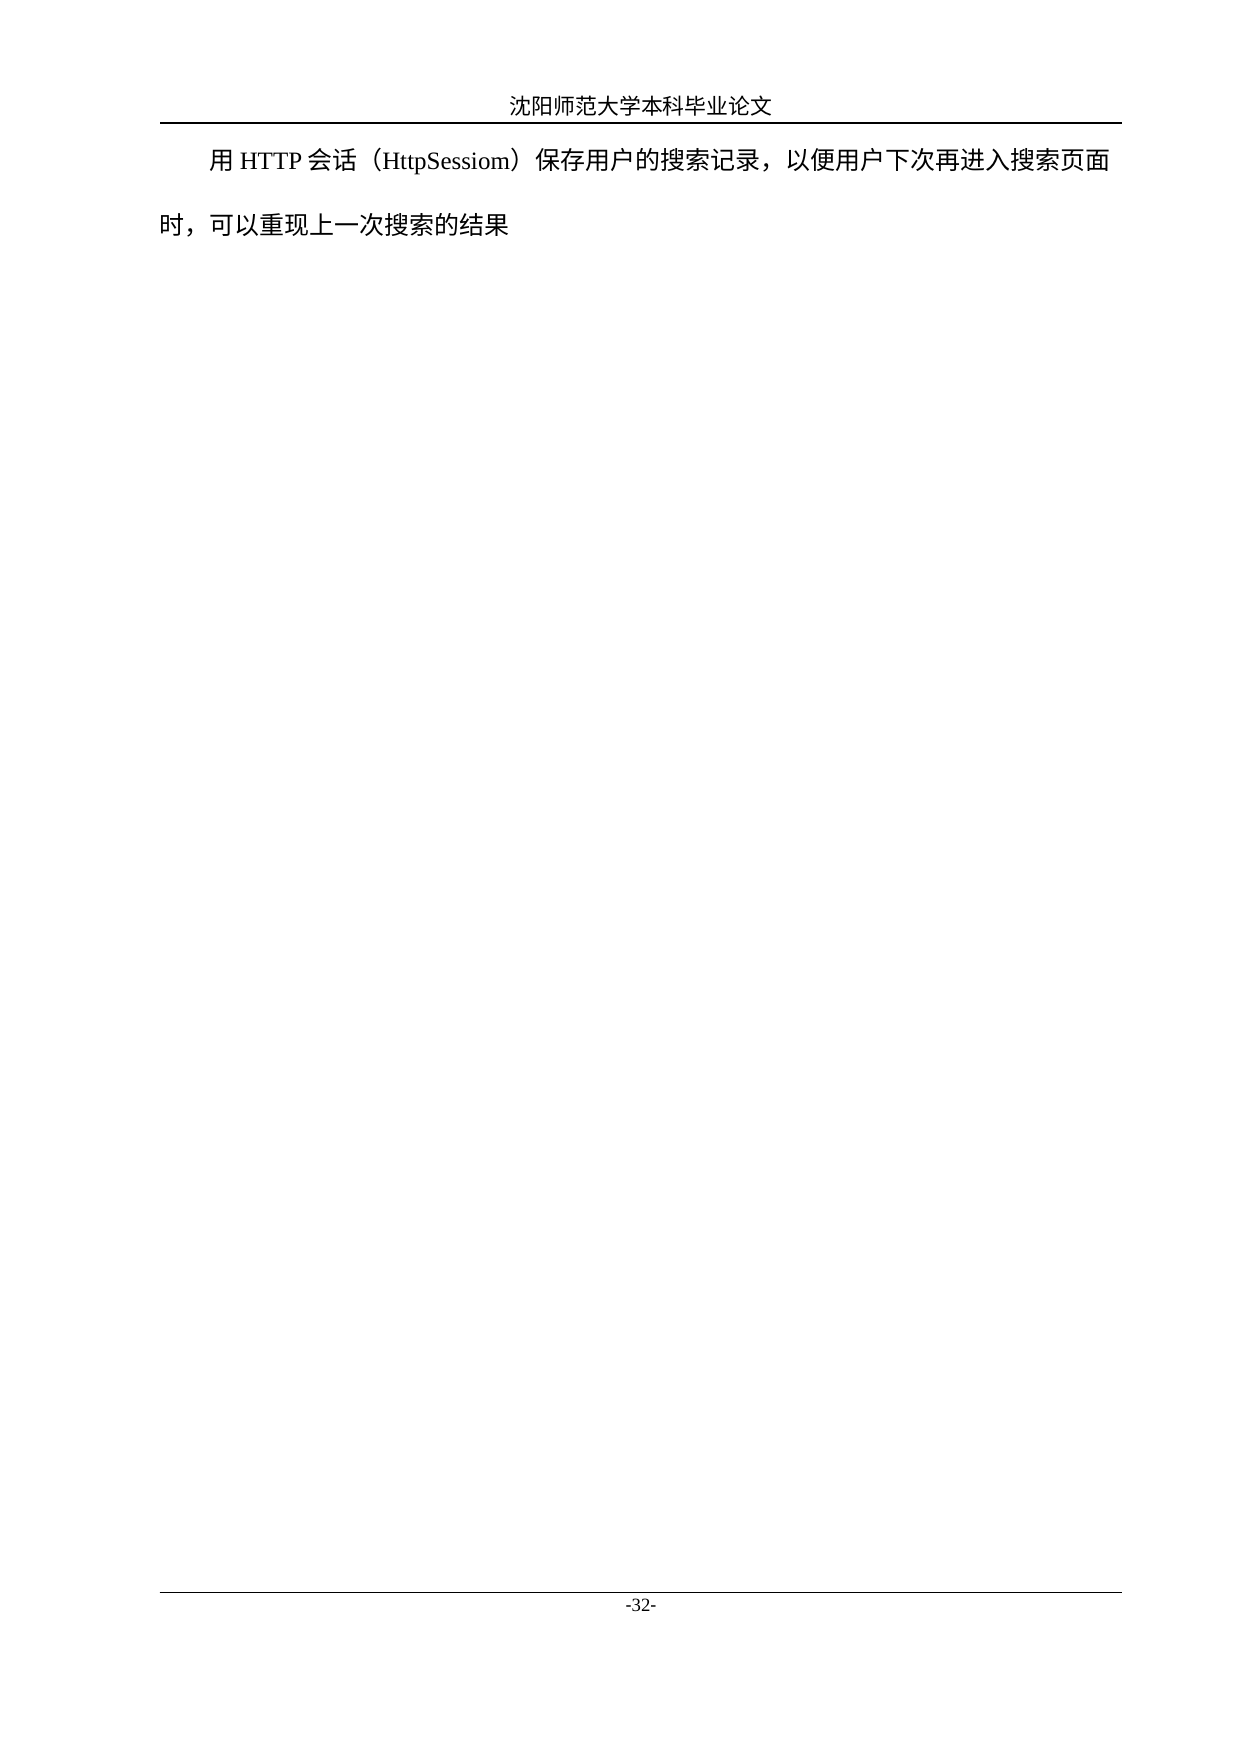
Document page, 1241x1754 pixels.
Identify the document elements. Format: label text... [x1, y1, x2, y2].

text 用HTTP会话（HttpSessiom）保存用户的搜索记录，以便用户下次再进入搜索页面时，可以重现上一次搜索的结果 [159, 126, 1122, 256]
